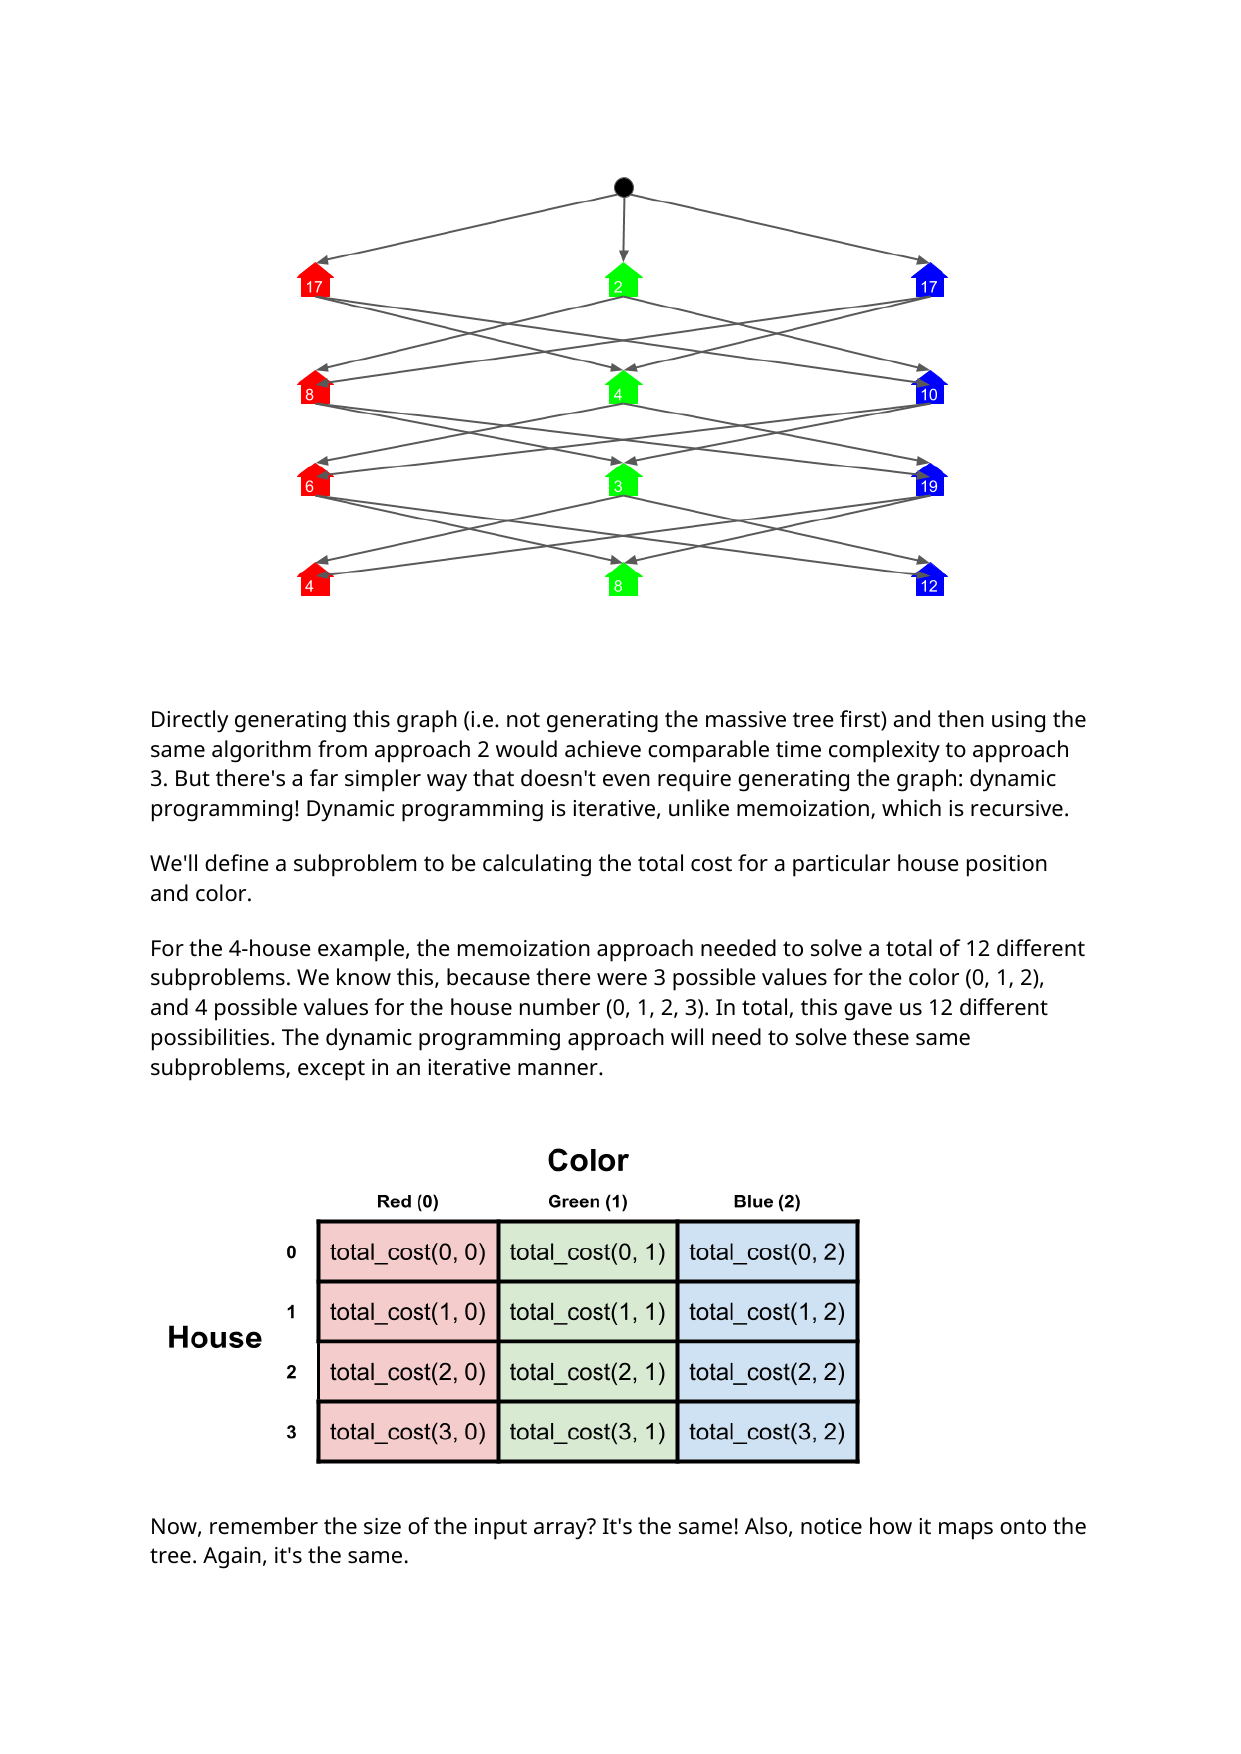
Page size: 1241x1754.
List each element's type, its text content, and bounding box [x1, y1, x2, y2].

text For the 4-house example, the memoization approach needed to solve a total of 12 different subproblems. We know this, because there were 3 possible values for the color (0, 1, 2), and 4 possible values for the house number (0, 1, 2, 3). In total, this gave us 12 different possibilities. The dynamic programming approach will need to solve these same subproblems, except in an iterative manner. [150, 933, 1090, 1082]
text Now, remember the size of the input array? It's the same! Also, notice how it maps onto the tree. Again, it's the same. [150, 1511, 1090, 1570]
picture [150, 1106, 1091, 1486]
text Directly generating this graph (i.e. not generating the massive tree first) and then using the same algorithm from approach 2 would achieve comparable time complexity to approach 3. But there's a far simpler way that doesn't even require generating the graph: dynamic programming! Dynamic programming is iterative, unlike memoization, which is recursive. [150, 704, 1090, 823]
text We'll define a subproblem to be calculating the total cost for a particular house position and color. [150, 848, 1090, 908]
picture [150, 150, 1091, 679]
